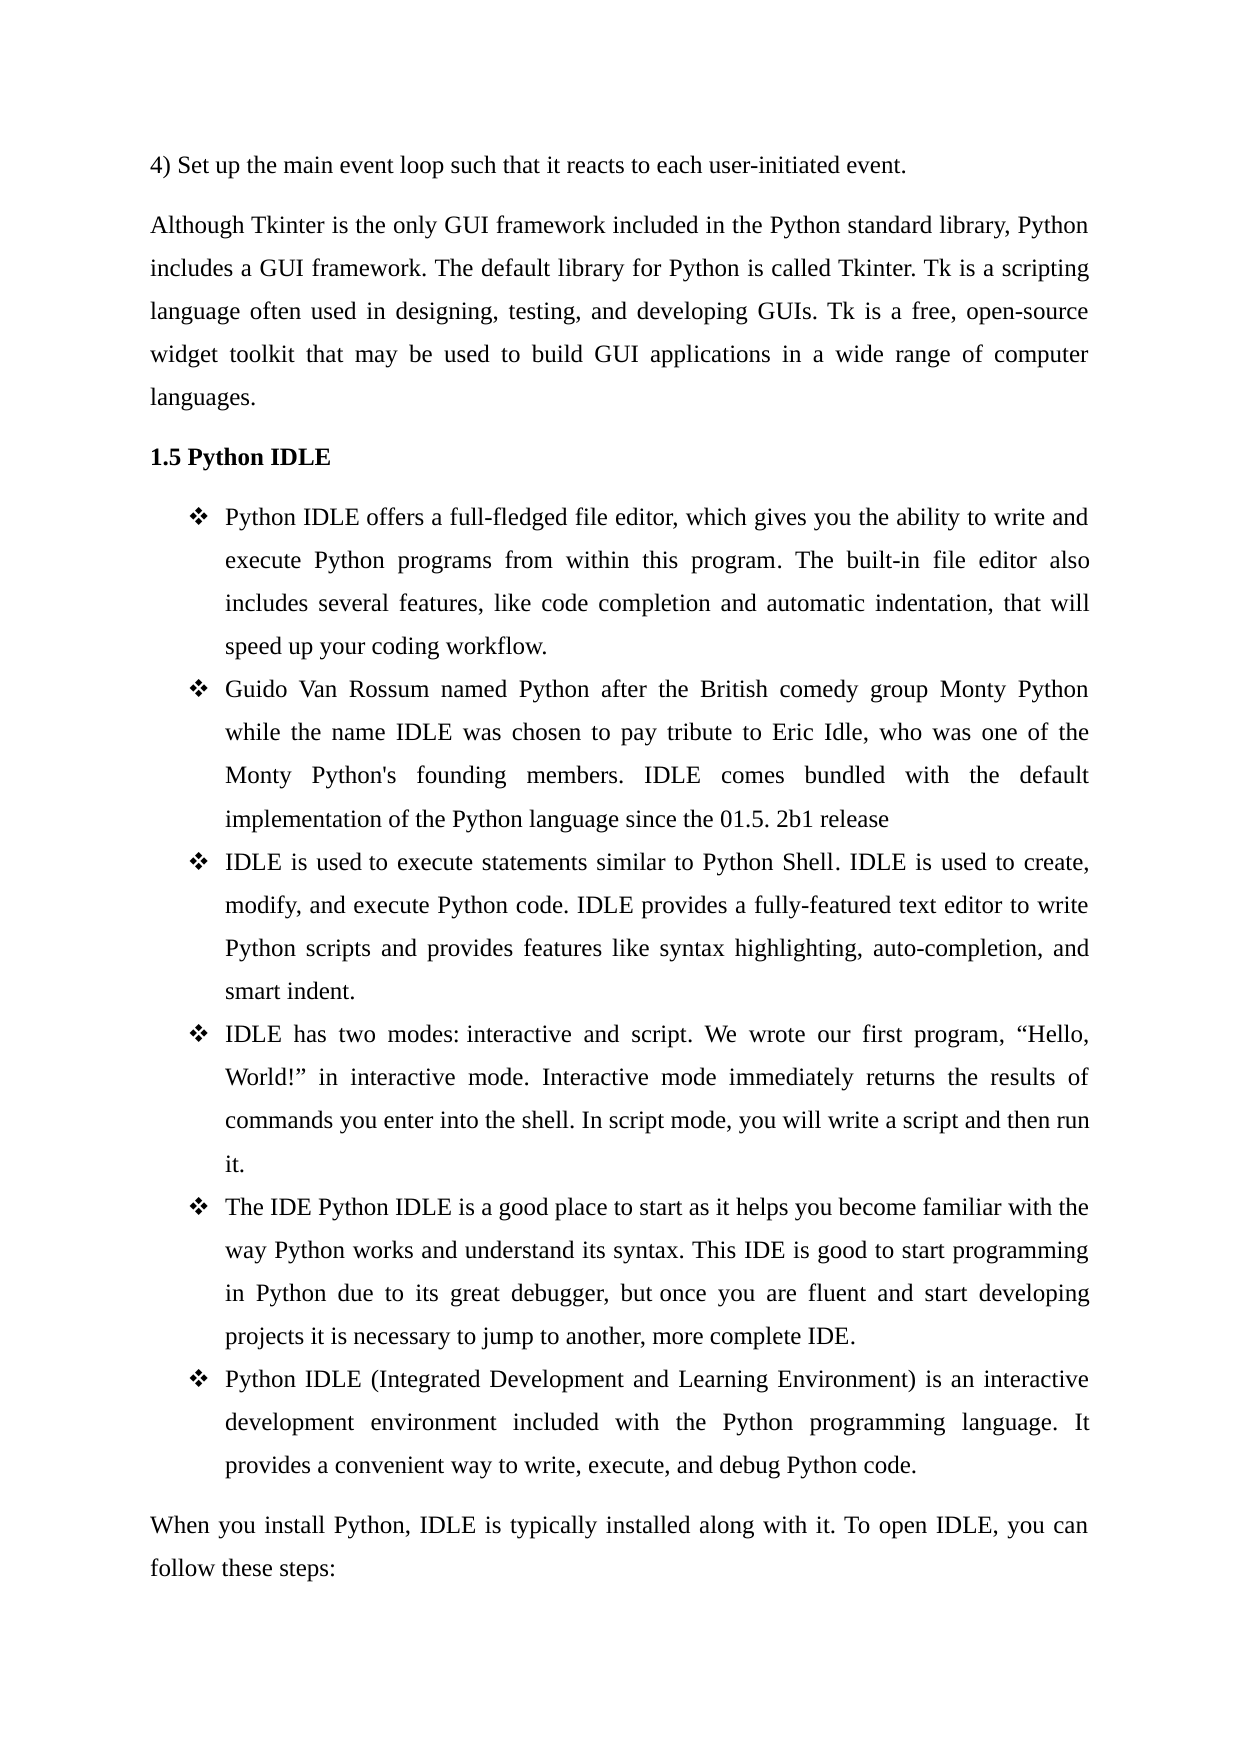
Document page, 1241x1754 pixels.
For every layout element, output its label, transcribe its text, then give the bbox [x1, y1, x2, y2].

list Python IDLE offers a full-fledged file editor, which gives you the ability to write and execute Python programs from within this program. The built-in file editor also includes several features, like code completion and automatic indentation, that will speed up your coding workflow. [187, 502, 1090, 660]
list Guido Van Rossum named Python after the British comedy group Monty Python while the name IDLE was chosen to pay tribute to Eric Idle, who was one of the Monty Python's founding members. IDLE comes bundled with the default implementation of the Python language since the 01.5. 2b1 release [187, 674, 1090, 832]
text 1.5 Python IDLE [150, 442, 1090, 471]
text 4) Set up the main event loop such that it reacts to each user-initiated event. [150, 150, 1090, 179]
text Although Tkinter is the only GUI framework included in the Python standard library, Python includes a GUI framework. The default library for Python is called Tkinter. Tk is a scripting language often used in designing, testing, and developing GUIs. Tk is a free, open-source widget toolkit that may be used to build GUI applications in a wide range of computer languages. [150, 210, 1090, 411]
list IDLE is used to execute statements similar to Python Shell. IDLE is used to create, modify, and execute Python code. IDLE provides a fully-featured text editor to write Python scripts and provides features like syntax highlighting, auto-completion, and smart indent. [187, 847, 1090, 1005]
list IDLE has two modes: interactive and script. We wrote our first program, “Hello, World!” in interactive mode. Interactive mode immediately returns the results of commands you enter into the shell. In script mode, you will write a script and then run it. [187, 1019, 1090, 1177]
list The IDE Python IDLE is a good place to start as it helps you become familiar with the way Python works and understand its syntax. This IDE is good to start programming in Python due to its great debugger, but once you are fluent and start developing projects it is necessary to jump to another, more complete IDE. [187, 1192, 1090, 1350]
list Python IDLE (Integrated Development and Learning Environment) is an interactive development environment included with the Python programming language. It provides a convenient way to write, execute, and debug Python code. [187, 1364, 1090, 1479]
text When you install Python, IDLE is typically installed along with it. To open IDLE, you can follow these steps: [150, 1510, 1090, 1582]
